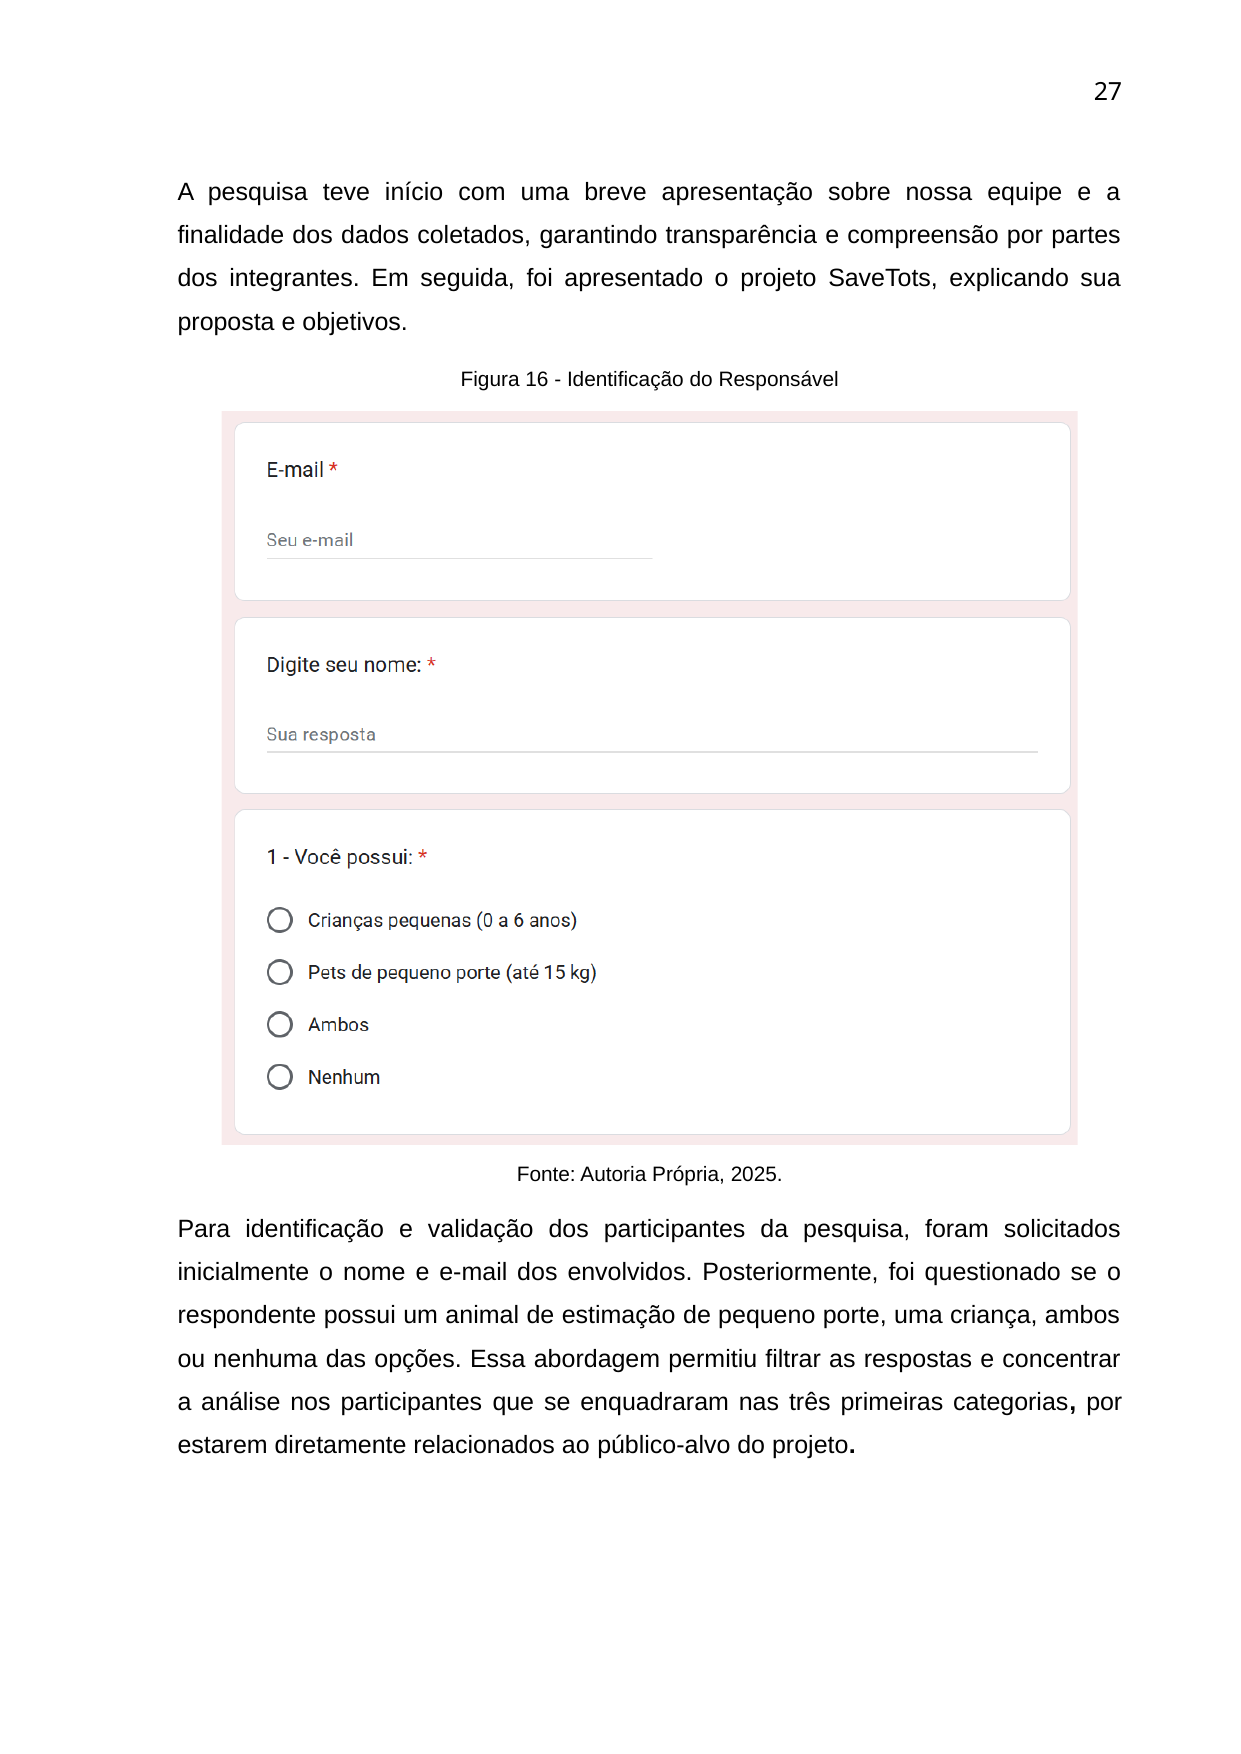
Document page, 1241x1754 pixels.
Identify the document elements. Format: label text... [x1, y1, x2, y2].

text Fonte: Autoria Própria, 2025. [177, 1162, 1122, 1186]
text Para identificação e validação dos participantes da pesquisa, foram solicitados inicialmente o nome e e-mail dos envolvidos. Posteriormente, foi questionado se o respondente possui um animal de estimação de pequeno porte, uma criança, ambos ou nenhuma das opções. Essa abordagem permitiu filtrar as respostas e concentrar a análise nos participantes que se enquadraram nas três primeiras categorias, por estarem diretamente relacionados ao público-alvo do projeto. [177, 1214, 1122, 1458]
text Figura 16 - Identificação do Responsável [177, 366, 1122, 390]
text A pesquisa teve início com uma breve apresentação sobre nossa equipe e a finalidade dos dados coletados, garantindo transparência e compreensão por partes dos integrantes. Em seguida, foi apresentado o projeto SaveTots, explicando sua proposta e objetivos. [177, 177, 1122, 335]
picture [221, 411, 1078, 1145]
